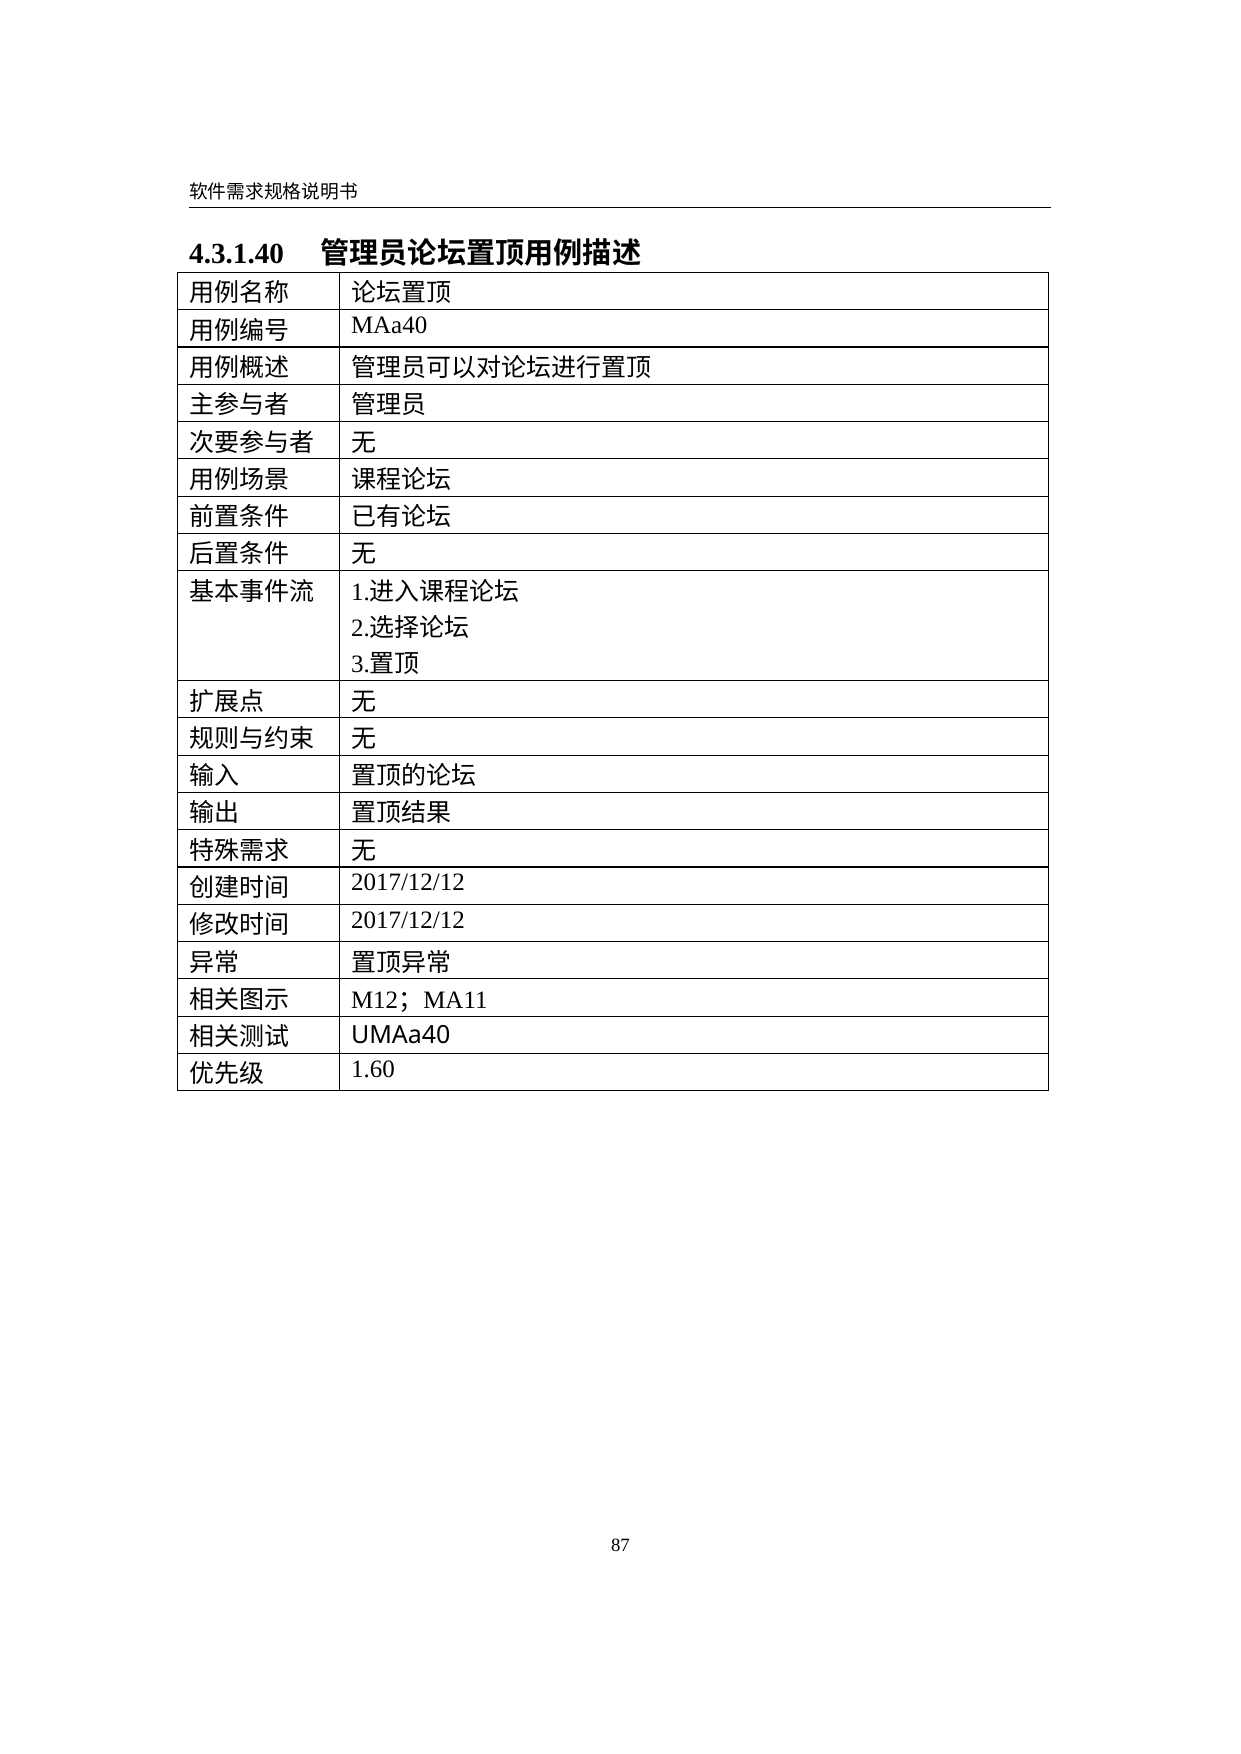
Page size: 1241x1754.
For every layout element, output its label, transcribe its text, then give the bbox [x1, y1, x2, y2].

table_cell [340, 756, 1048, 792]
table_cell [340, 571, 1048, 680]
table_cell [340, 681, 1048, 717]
subtitle 管理员论坛置顶用例描述 [189, 229, 1051, 272]
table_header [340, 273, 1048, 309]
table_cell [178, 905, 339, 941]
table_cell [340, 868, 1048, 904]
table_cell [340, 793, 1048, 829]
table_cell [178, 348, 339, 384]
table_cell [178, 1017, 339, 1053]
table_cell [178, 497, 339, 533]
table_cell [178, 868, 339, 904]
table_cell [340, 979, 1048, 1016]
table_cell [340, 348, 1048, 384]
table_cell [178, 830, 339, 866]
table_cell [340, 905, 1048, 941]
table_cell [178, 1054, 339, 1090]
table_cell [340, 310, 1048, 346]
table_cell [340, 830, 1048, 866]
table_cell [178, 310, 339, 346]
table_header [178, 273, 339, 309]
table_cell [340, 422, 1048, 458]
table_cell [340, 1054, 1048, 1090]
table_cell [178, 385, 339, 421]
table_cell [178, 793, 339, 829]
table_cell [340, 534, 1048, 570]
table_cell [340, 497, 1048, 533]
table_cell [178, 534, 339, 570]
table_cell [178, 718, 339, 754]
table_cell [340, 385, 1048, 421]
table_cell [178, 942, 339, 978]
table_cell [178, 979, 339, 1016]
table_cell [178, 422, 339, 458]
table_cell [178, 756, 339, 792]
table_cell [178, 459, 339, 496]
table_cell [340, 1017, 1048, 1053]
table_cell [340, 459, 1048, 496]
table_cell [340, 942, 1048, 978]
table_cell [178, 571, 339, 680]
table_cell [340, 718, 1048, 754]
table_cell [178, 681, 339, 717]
